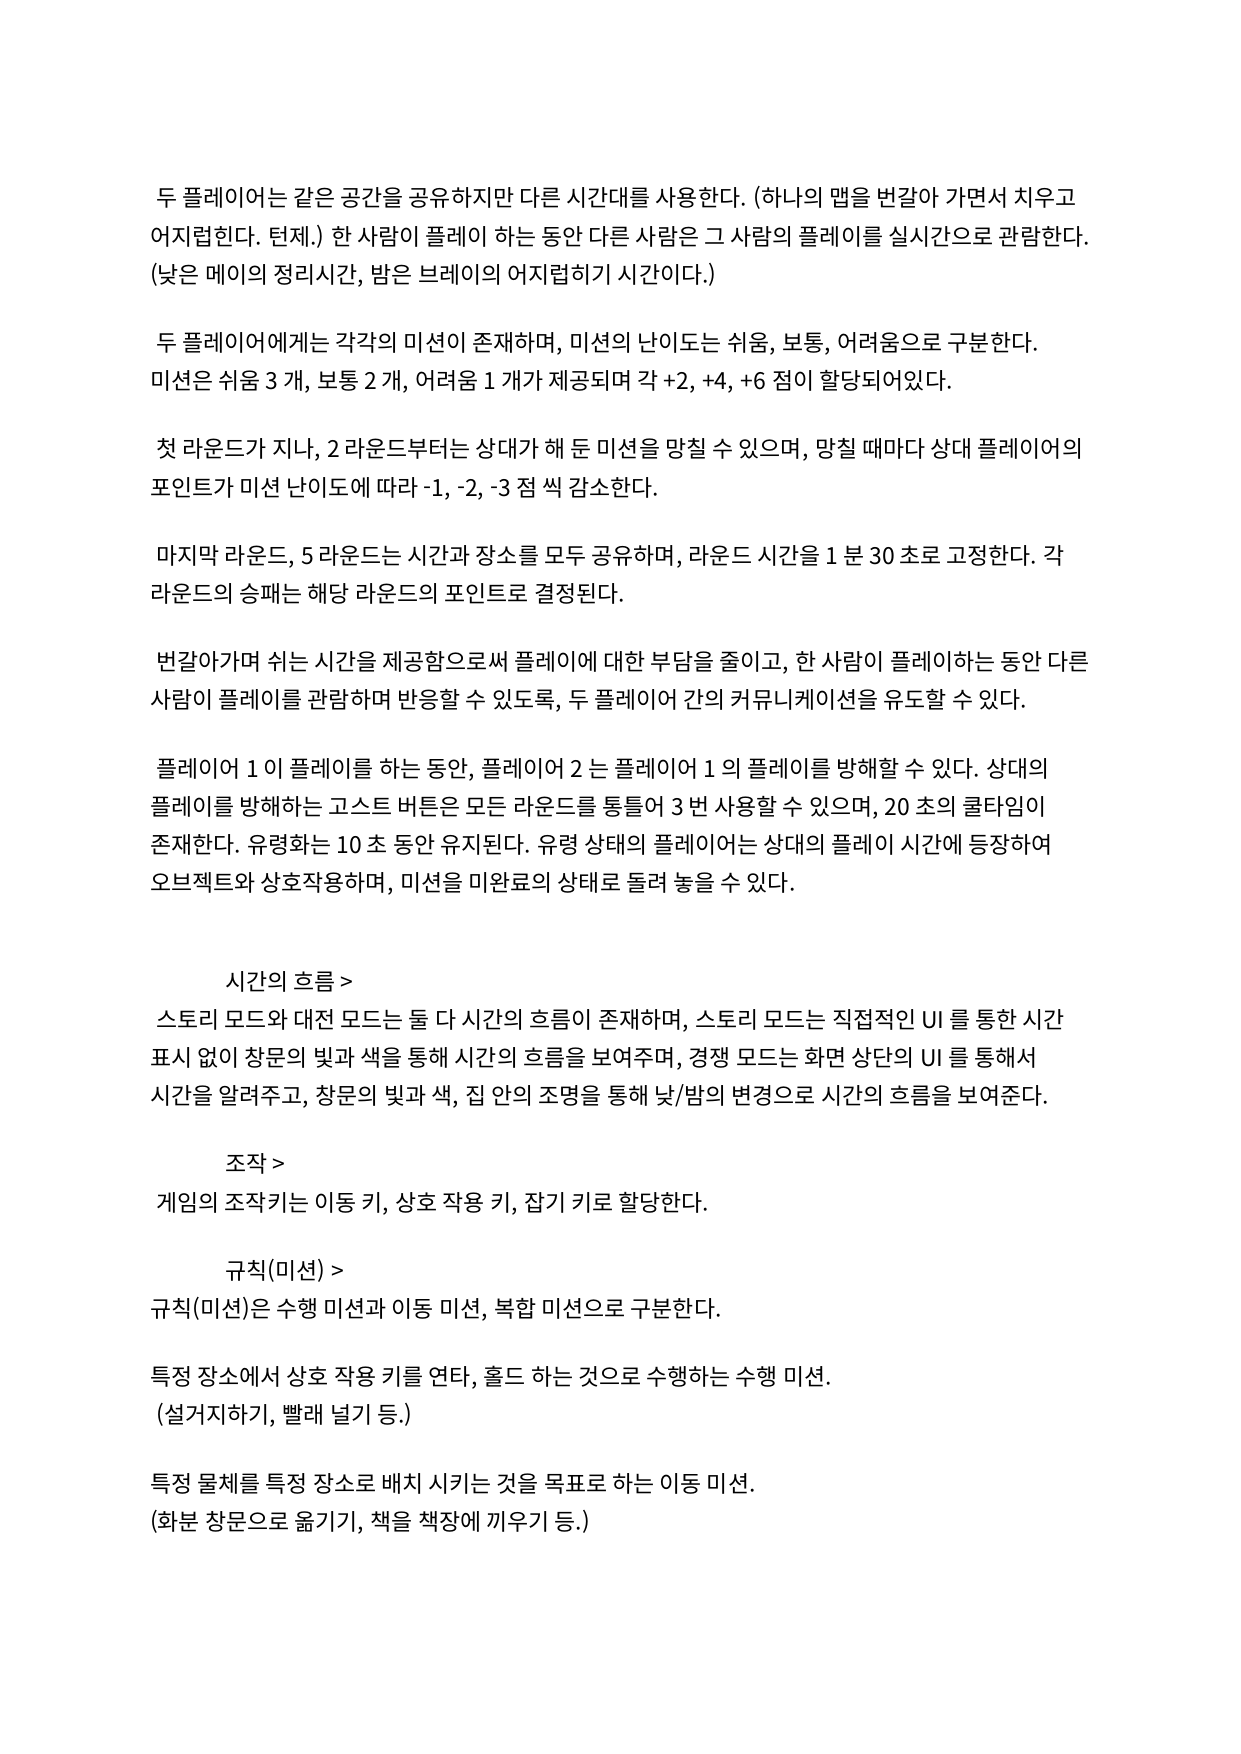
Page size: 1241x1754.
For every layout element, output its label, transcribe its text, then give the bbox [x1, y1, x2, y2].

text 게임의 조작키는 이동 키, 상호 작용 키, 잡기 키로 할당한다. [150, 1184, 1090, 1218]
text 규칙(미션) > [150, 1253, 1090, 1286]
text 스토리 모드와 대전 모드는 둘 다 시간의 흐름이 존재하며, 스토리 모드는 직접적인 UI를 통한 시간 표시 없이 창문의 빛과 색을 통해 시간의 흐름을 보여주며, 경쟁 모드는 화면 상단의 UI를 통해서 시간을 알려주고, 창문의 빛과 색, 집 안의 조명을 통해 낮/밤의 변경으로 시간의 흐름을 보여준다. [150, 1002, 1090, 1111]
text 두 플레이어에게는 각각의 미션이 존재하며, 미션의 난이도는 쉬움, 보통, 어려움으로 구분한다. 미션은 쉬움 3개, 보통 2개, 어려움 1개가 제공되며 각 +2, +4, +6 점이 할당되어있다. [150, 325, 1090, 396]
text 플레이어 1이 플레이를 하는 동안, 플레이어 2는 플레이어 1의 플레이를 방해할 수 있다. 상대의 플레이를 방해하는 고스트 버튼은 모든 라운드를 통틀어 3번 사용할 수 있으며, 20초의 쿨타임이 존재한다. 유령화는 10초 동안 유지된다. 유령 상태의 플레이어는 상대의 플레이 시간에 등장하여 오브젝트와 상호작용하며, 미션을 미완료의 상태로 돌려 놓을 수 있다. [150, 751, 1090, 898]
text 시간의 흐름 > [150, 963, 1090, 997]
text (화분 창문으로 옮기기, 책을 책장에 끼우기 등.) [150, 1504, 1090, 1537]
text 첫 라운드가 지나, 2라운드부터는 상대가 해 둔 미션을 망칠 수 있으며, 망칠 때마다 상대 플레이어의 포인트가 미션 난이도에 따라 -1, -2, -3점 씩 감소한다. [150, 431, 1090, 503]
text 마지막 라운드, 5라운드는 시간과 장소를 모두 공유하며, 라운드 시간을 1분 30초로 고정한다. 각 라운드의 승패는 해당 라운드의 포인트로 결정된다. [150, 538, 1090, 609]
text 특정 물체를 특정 장소로 배치 시키는 것을 목표로 하는 이동 미션. [150, 1466, 1090, 1499]
text 특정 장소에서 상호 작용 키를 연타, 홀드 하는 것으로 수행하는 수행 미션. [150, 1359, 1090, 1392]
text 번갈아가며 쉬는 시간을 제공함으로써 플레이에 대한 부담을 줄이고, 한 사람이 플레이하는 동안 다른 사람이 플레이를 관람하며 반응할 수 있도록, 두 플레이어 간의 커뮤니케이션을 유도할 수 있다. [150, 644, 1090, 716]
text (설거지하기, 빨래 널기 등.) [150, 1397, 1090, 1431]
text 규칙(미션)은 수행 미션과 이동 미션, 복합 미션으로 구분한다. [150, 1291, 1090, 1324]
text 두 플레이어는 같은 공간을 공유하지만 다른 시간대를 사용한다. (하나의 맵을 번갈아 가면서 치우고 어지럽힌다. 턴제.) 한 사람이 플레이 하는 동안 다른 사람은 그 사람의 플레이를 실시간으로 관람한다. (낮은 메이의 정리시간, 밤은 브레이의 어지럽히기 시간이다.) [150, 180, 1090, 290]
text 조작 > [150, 1146, 1090, 1179]
